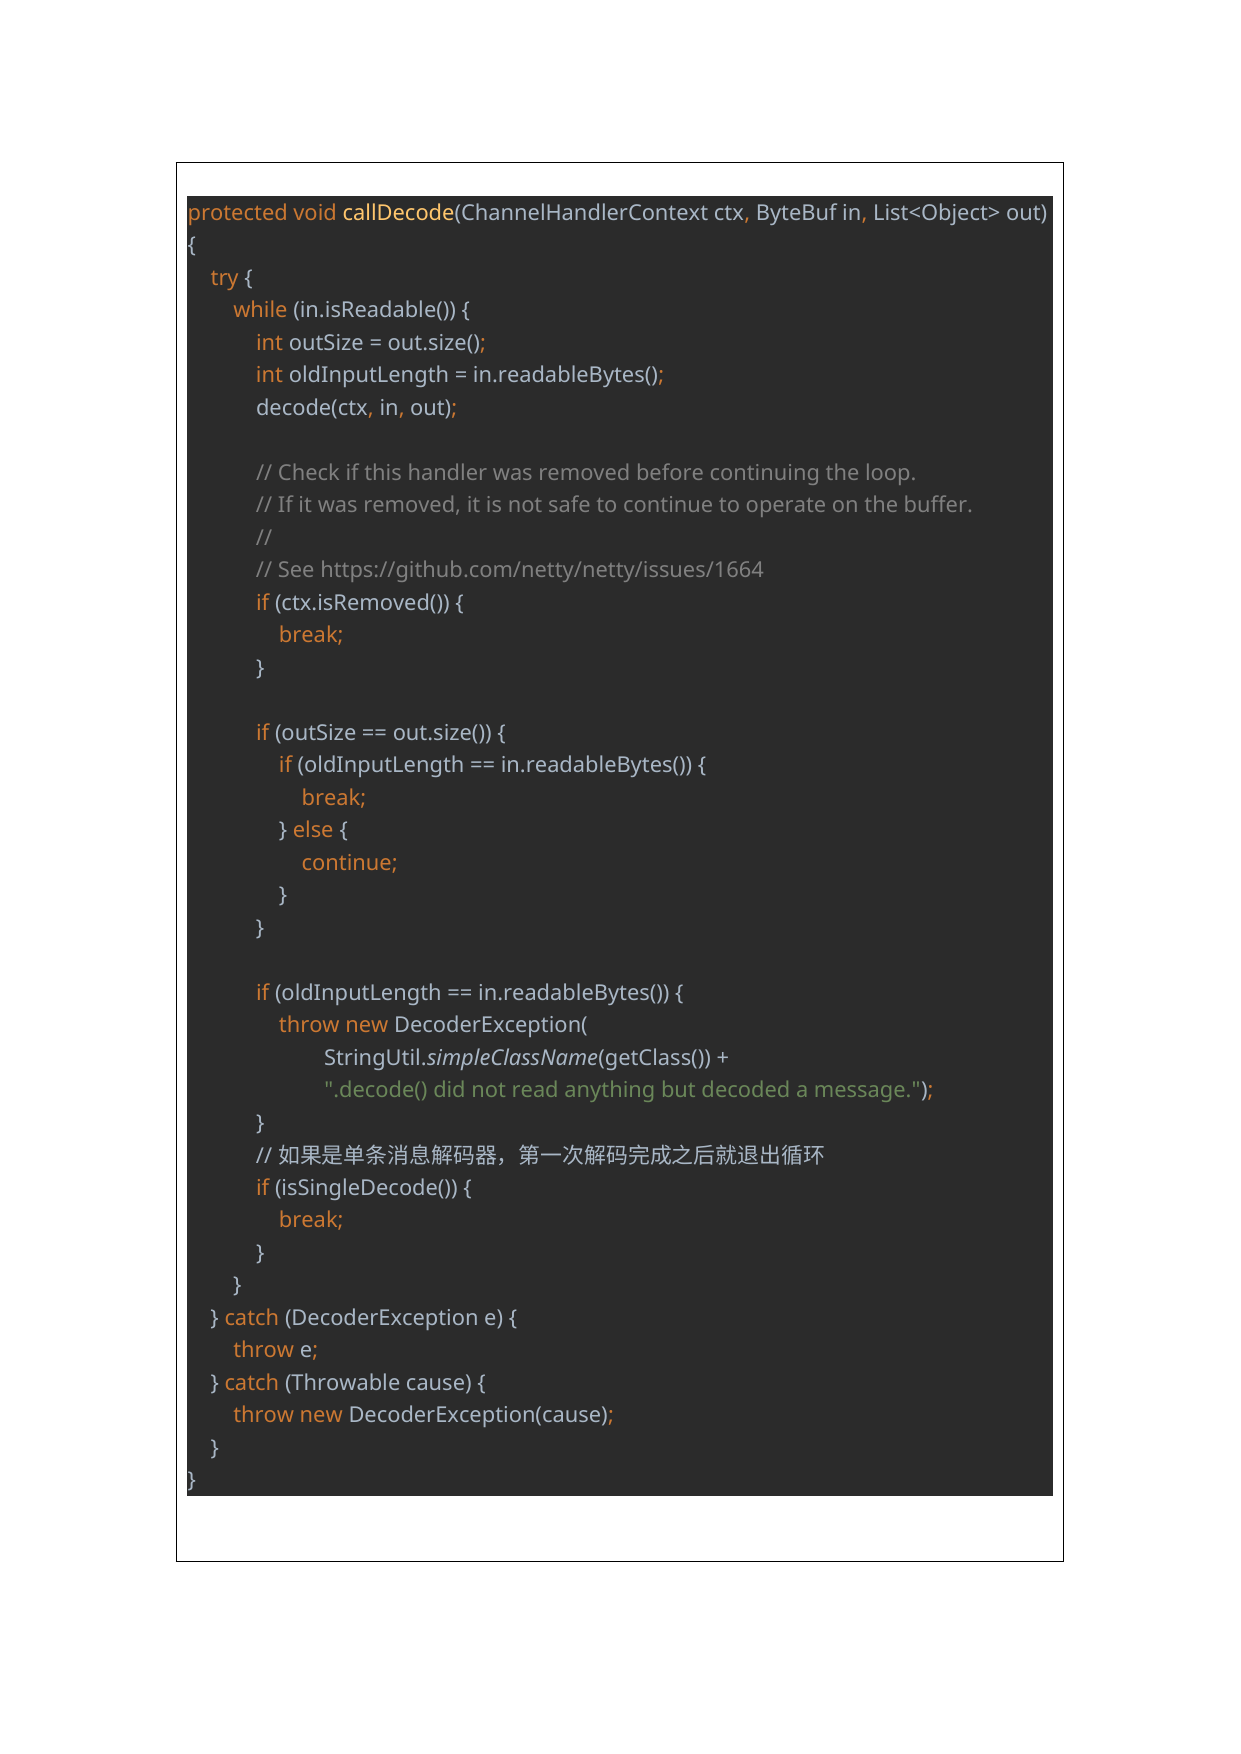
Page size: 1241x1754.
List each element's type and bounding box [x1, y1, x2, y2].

table_header [177, 163, 1063, 1561]
